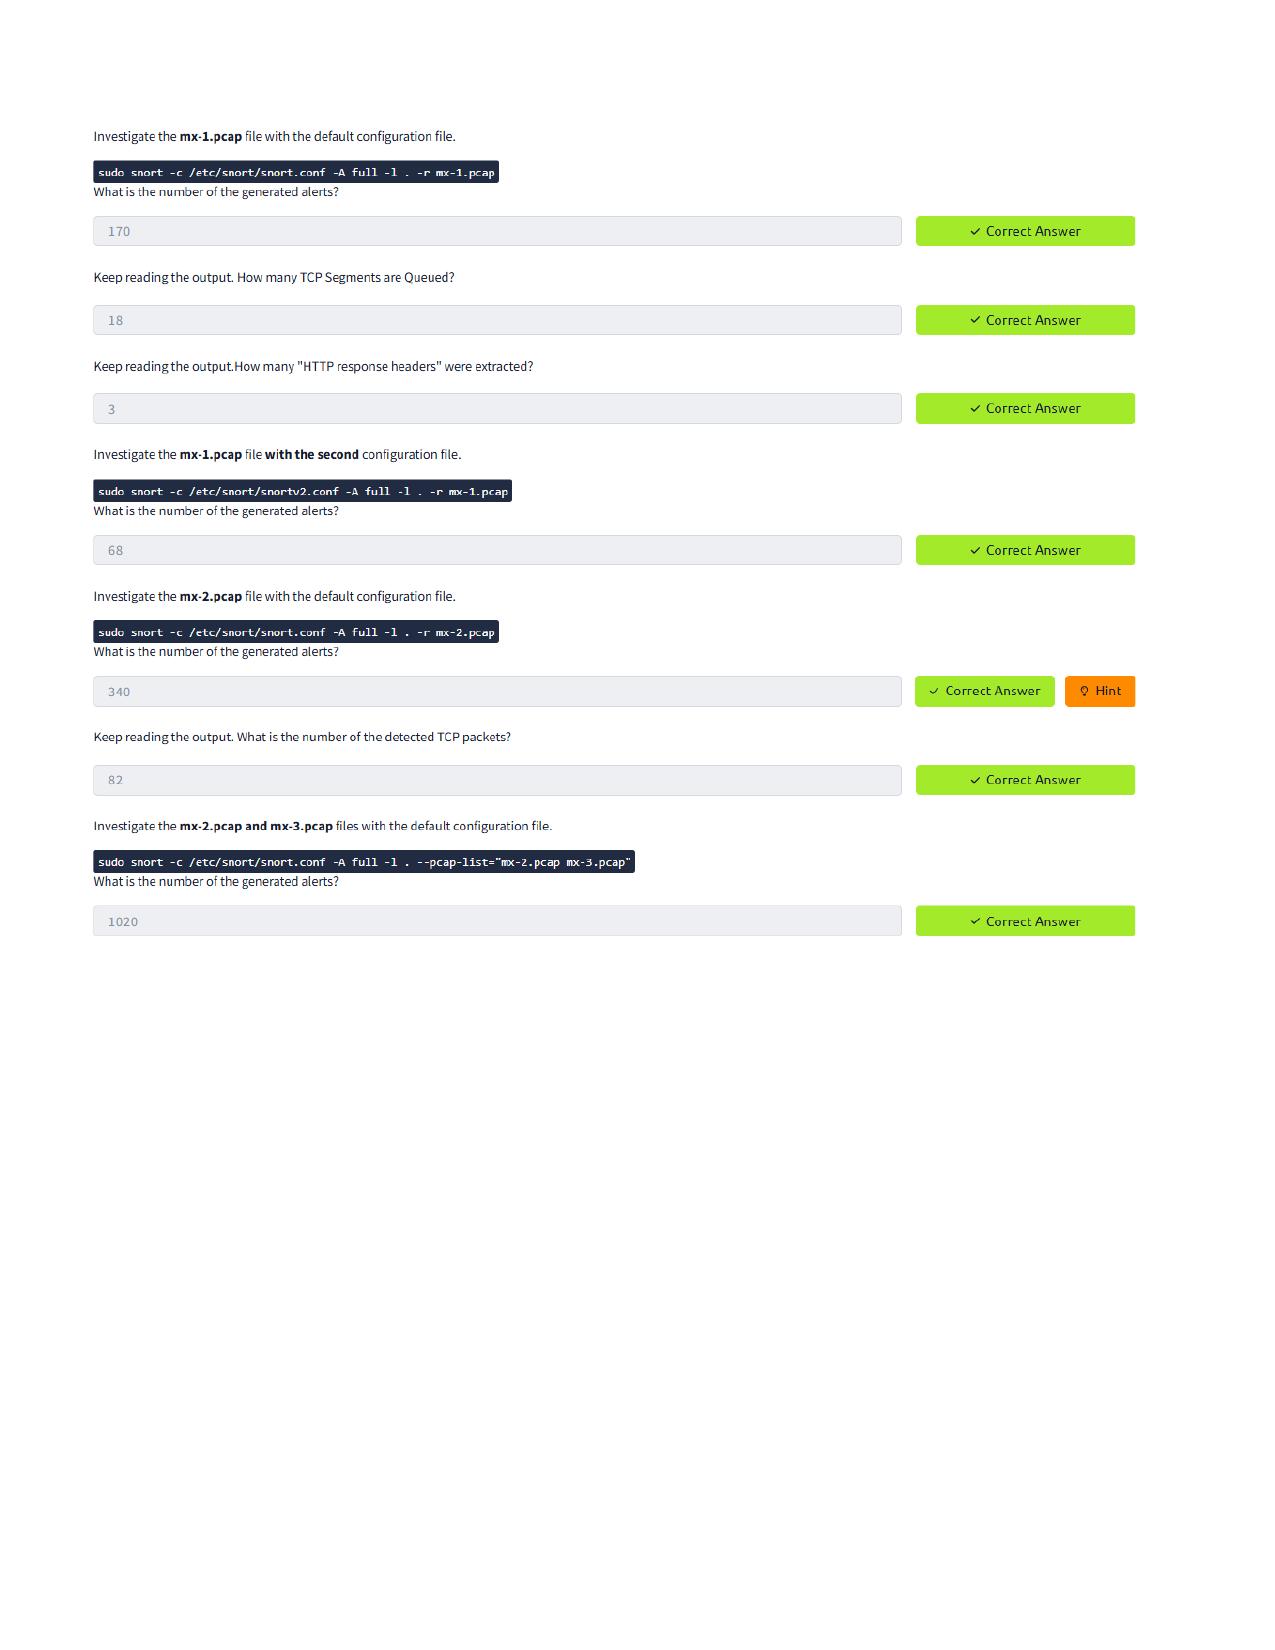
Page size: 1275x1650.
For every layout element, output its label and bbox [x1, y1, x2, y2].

picture [93, 130, 1136, 936]
